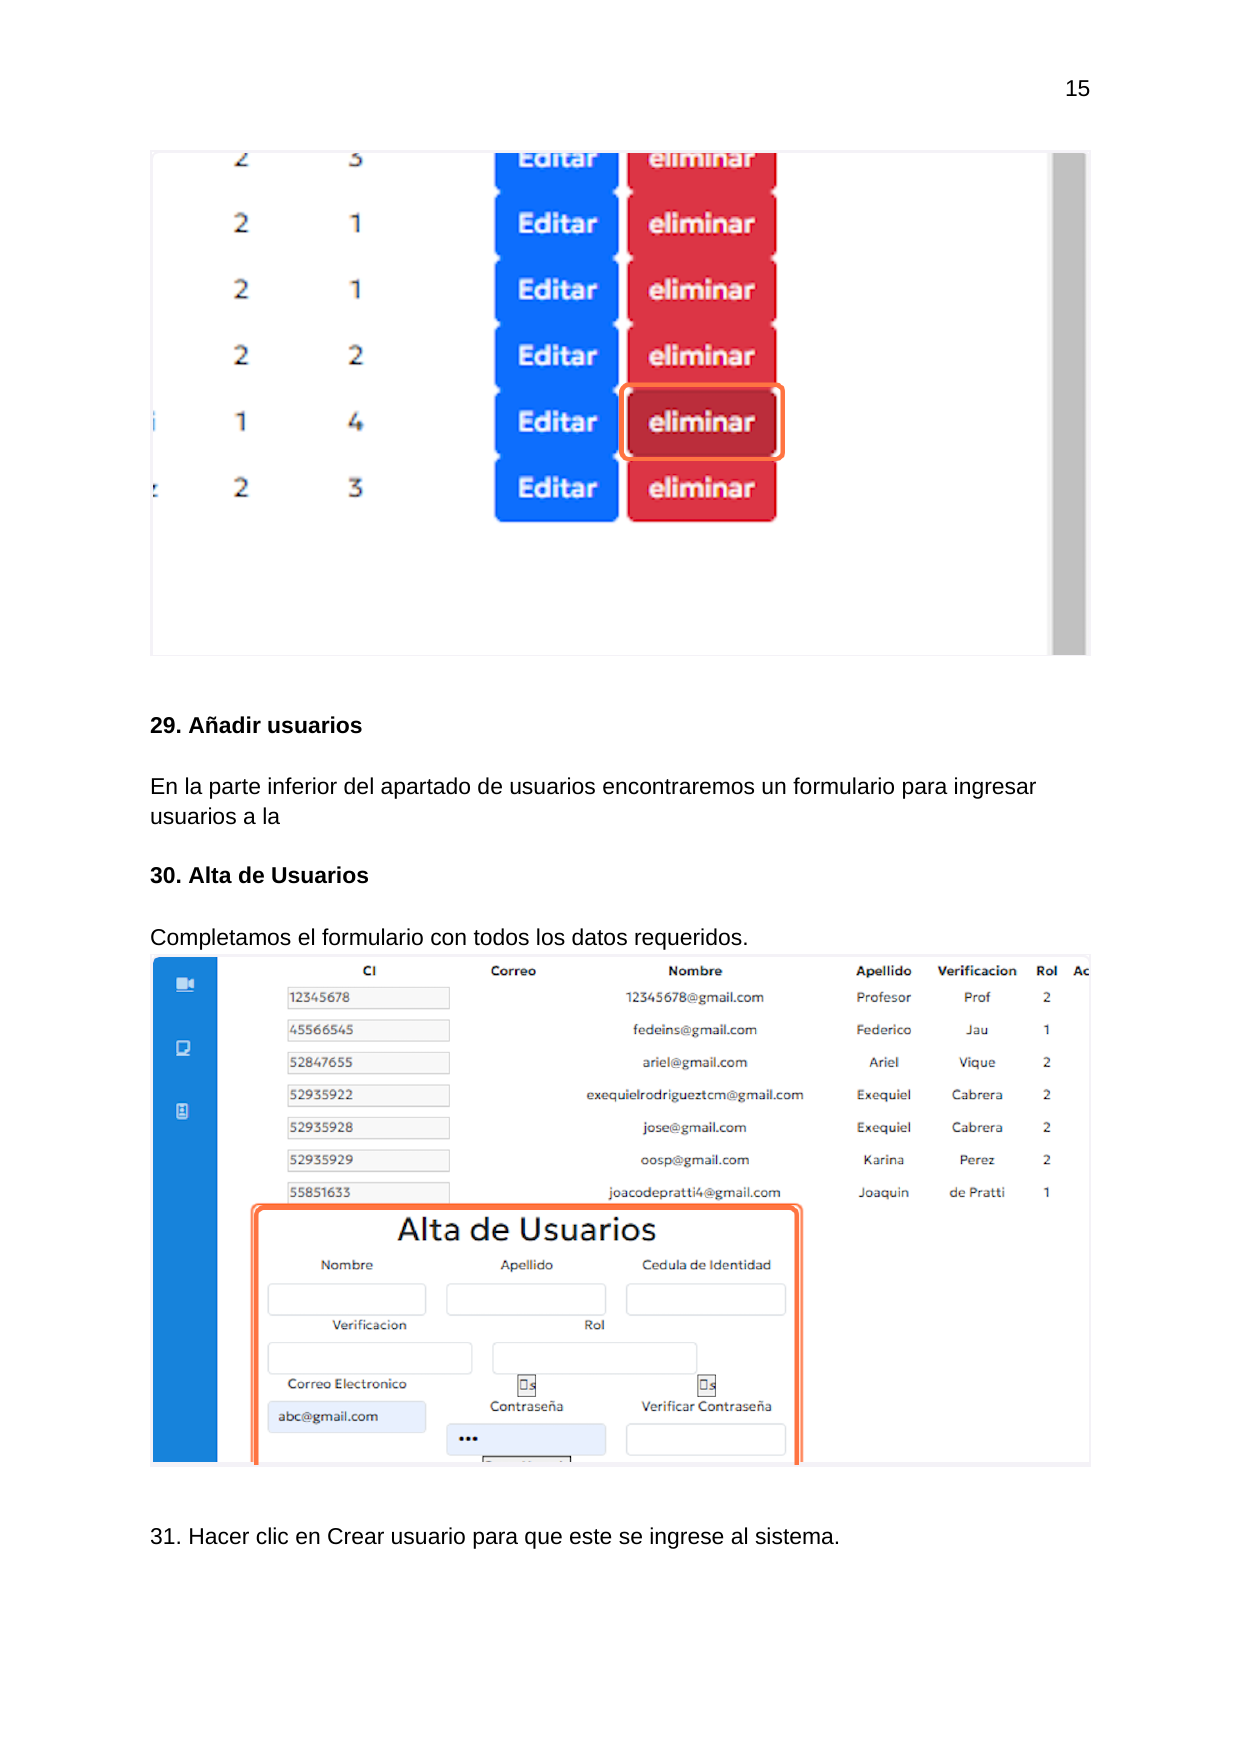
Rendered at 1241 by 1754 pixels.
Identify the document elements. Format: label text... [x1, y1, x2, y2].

text Completamos el formulario con todos los datos requeridos. [150, 923, 1090, 950]
text En la parte inferior del apartado de usuarios encontraremos un formulario para ingresar usuarios a la [150, 773, 1090, 829]
subtitle 30. Alta de Usuarios [150, 862, 1090, 889]
picture [152, 955, 1089, 1465]
picture [152, 152, 1089, 655]
subtitle 29. Añadir usuarios [150, 712, 1090, 738]
text 31. Hacer clic en Crear usuario para que este se ingrese al sistema. [150, 1523, 1090, 1549]
